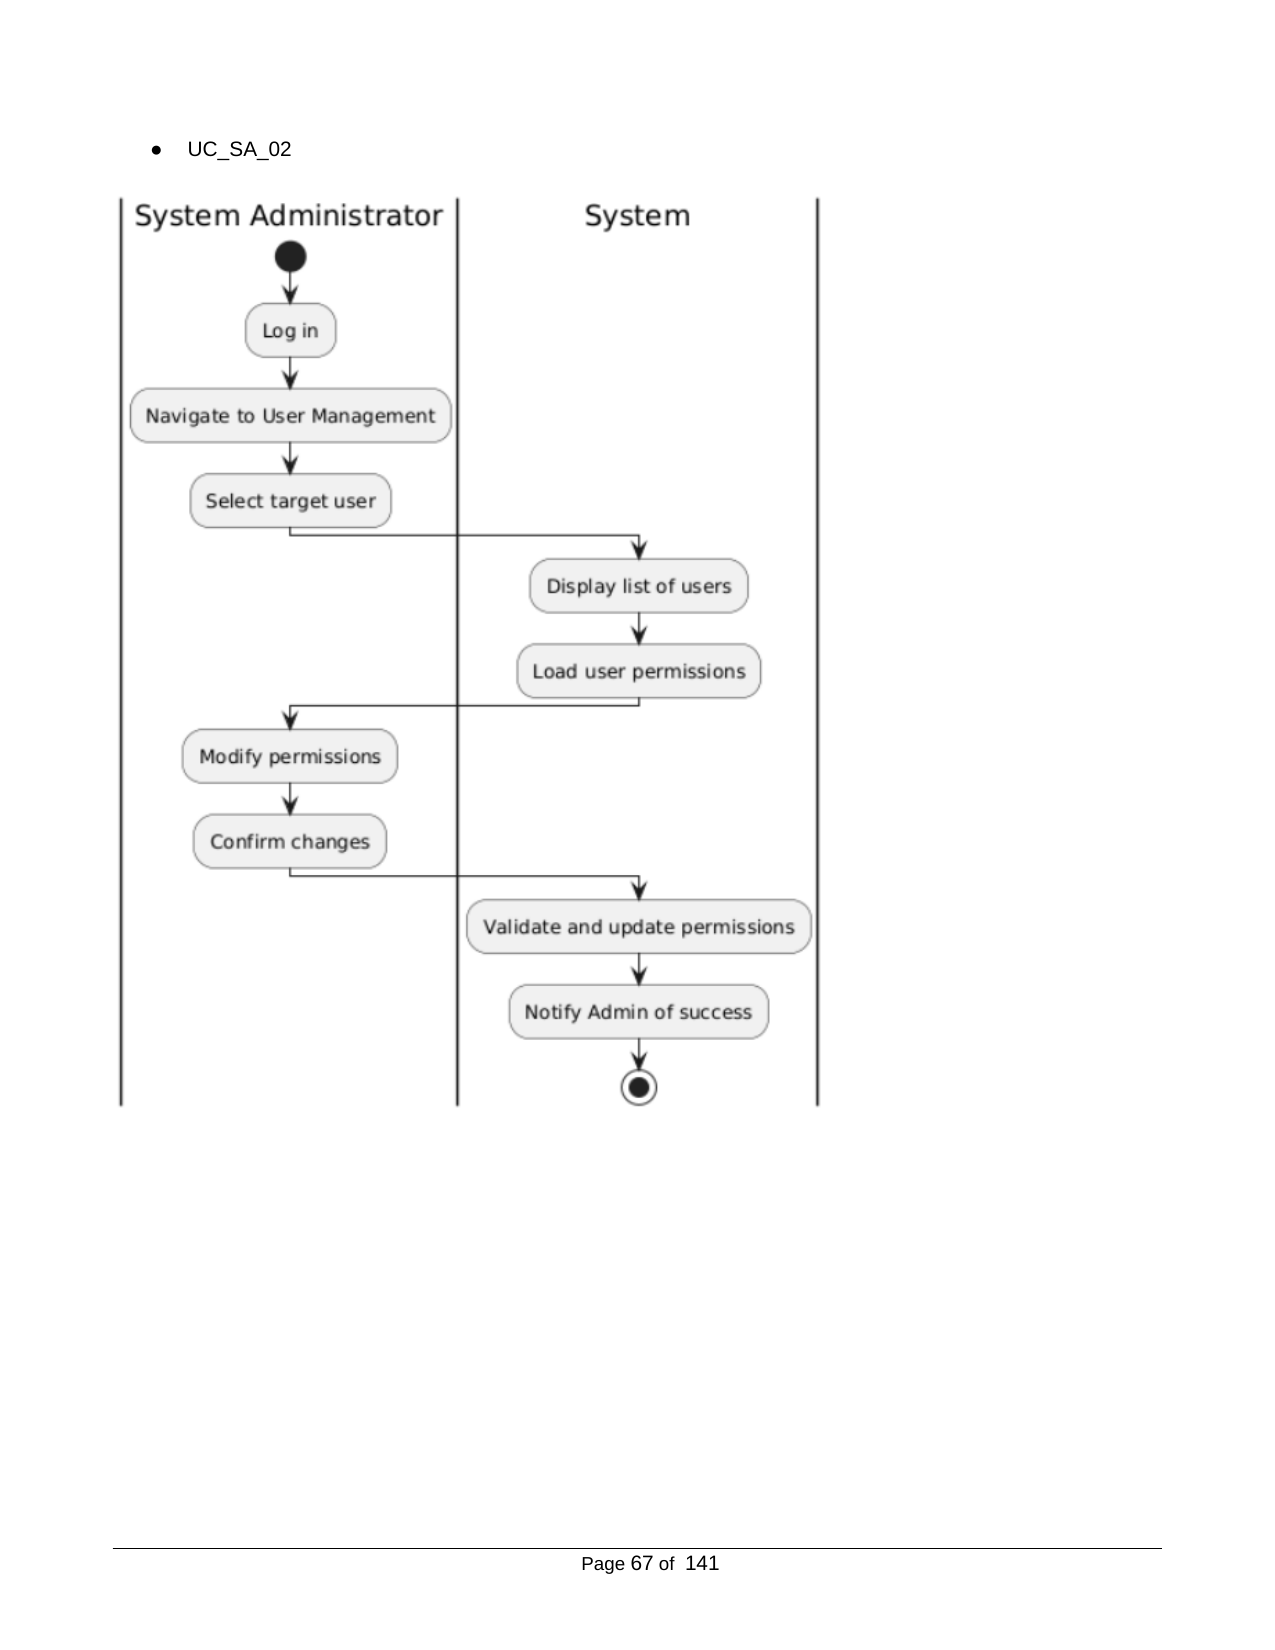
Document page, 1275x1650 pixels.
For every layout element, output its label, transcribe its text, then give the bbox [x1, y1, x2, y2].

picture [112, 184, 825, 1116]
list UC_SA_02 [150, 136, 1162, 160]
